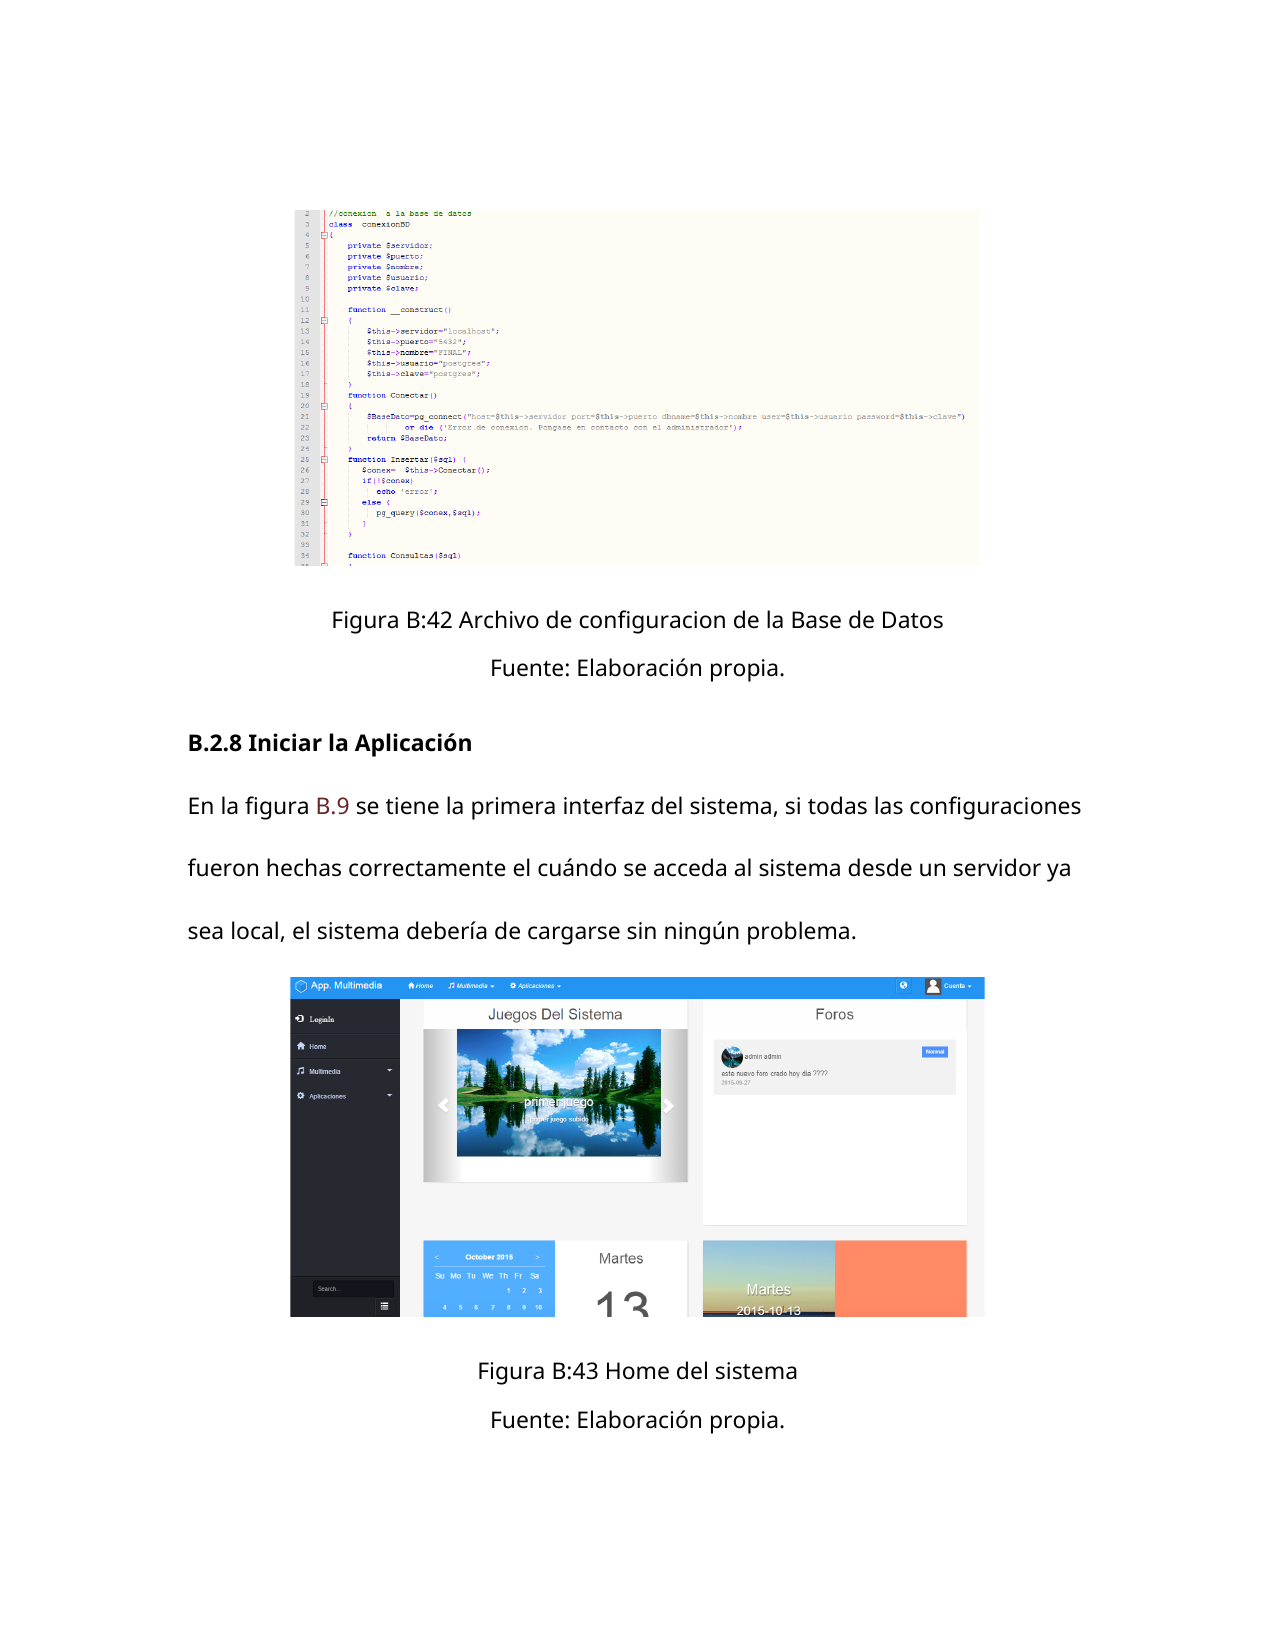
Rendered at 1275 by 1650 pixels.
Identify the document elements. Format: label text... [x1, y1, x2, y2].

text En la figura B.9 se tiene la primera interfaz del sistema, si todas las configuraciones fueron hechas correctamente el cuándo se acceda al sistema desde un servidor ya sea local, el sistema debería de cargarse sin ningún problema. [187, 790, 1087, 946]
text Fuente: Elaboración propia. [187, 652, 1087, 684]
text Fuente: Elaboración propia. [187, 1403, 1087, 1435]
subtitle B.2.8 Iniciar la Aplicación [187, 727, 1087, 758]
